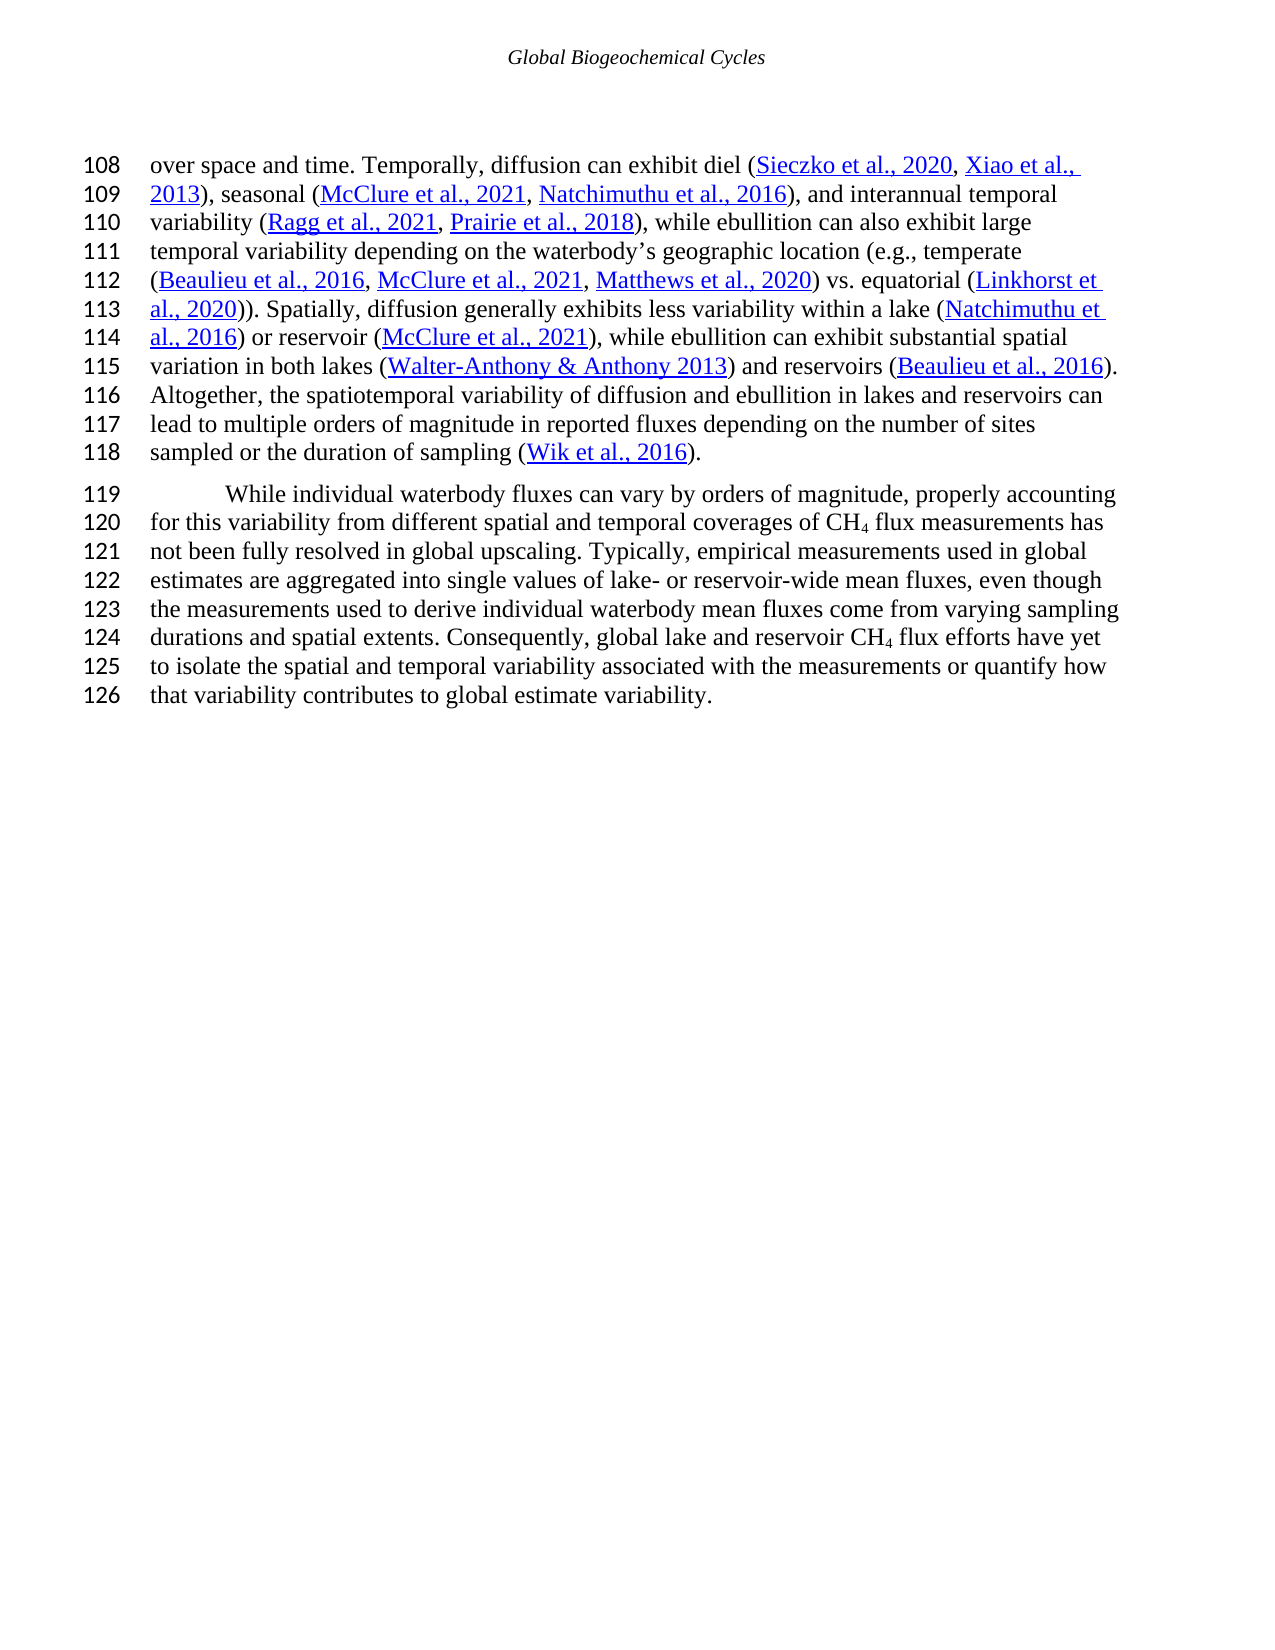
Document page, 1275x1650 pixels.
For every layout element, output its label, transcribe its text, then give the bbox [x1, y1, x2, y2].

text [150, 150, 1125, 466]
text While individual waterbody fluxes can vary by orders of magnitude, properly accounting for this variability from different spatial and temporal coverages of CH4 flux measurements has not been fully resolved in global upscaling. Typically, empirical measurements used in global estimates are aggregated into single values of lake- or reservoir-wide mean fluxes, even though the measurements used to derive individual waterbody mean fluxes come from varying sampling durations and spatial extents. Consequently, global lake and reservoir CH4 flux efforts have yet to isolate the spatial and temporal variability associated with the measurements or quantify how that variability contributes to global estimate variability. [150, 479, 1125, 709]
